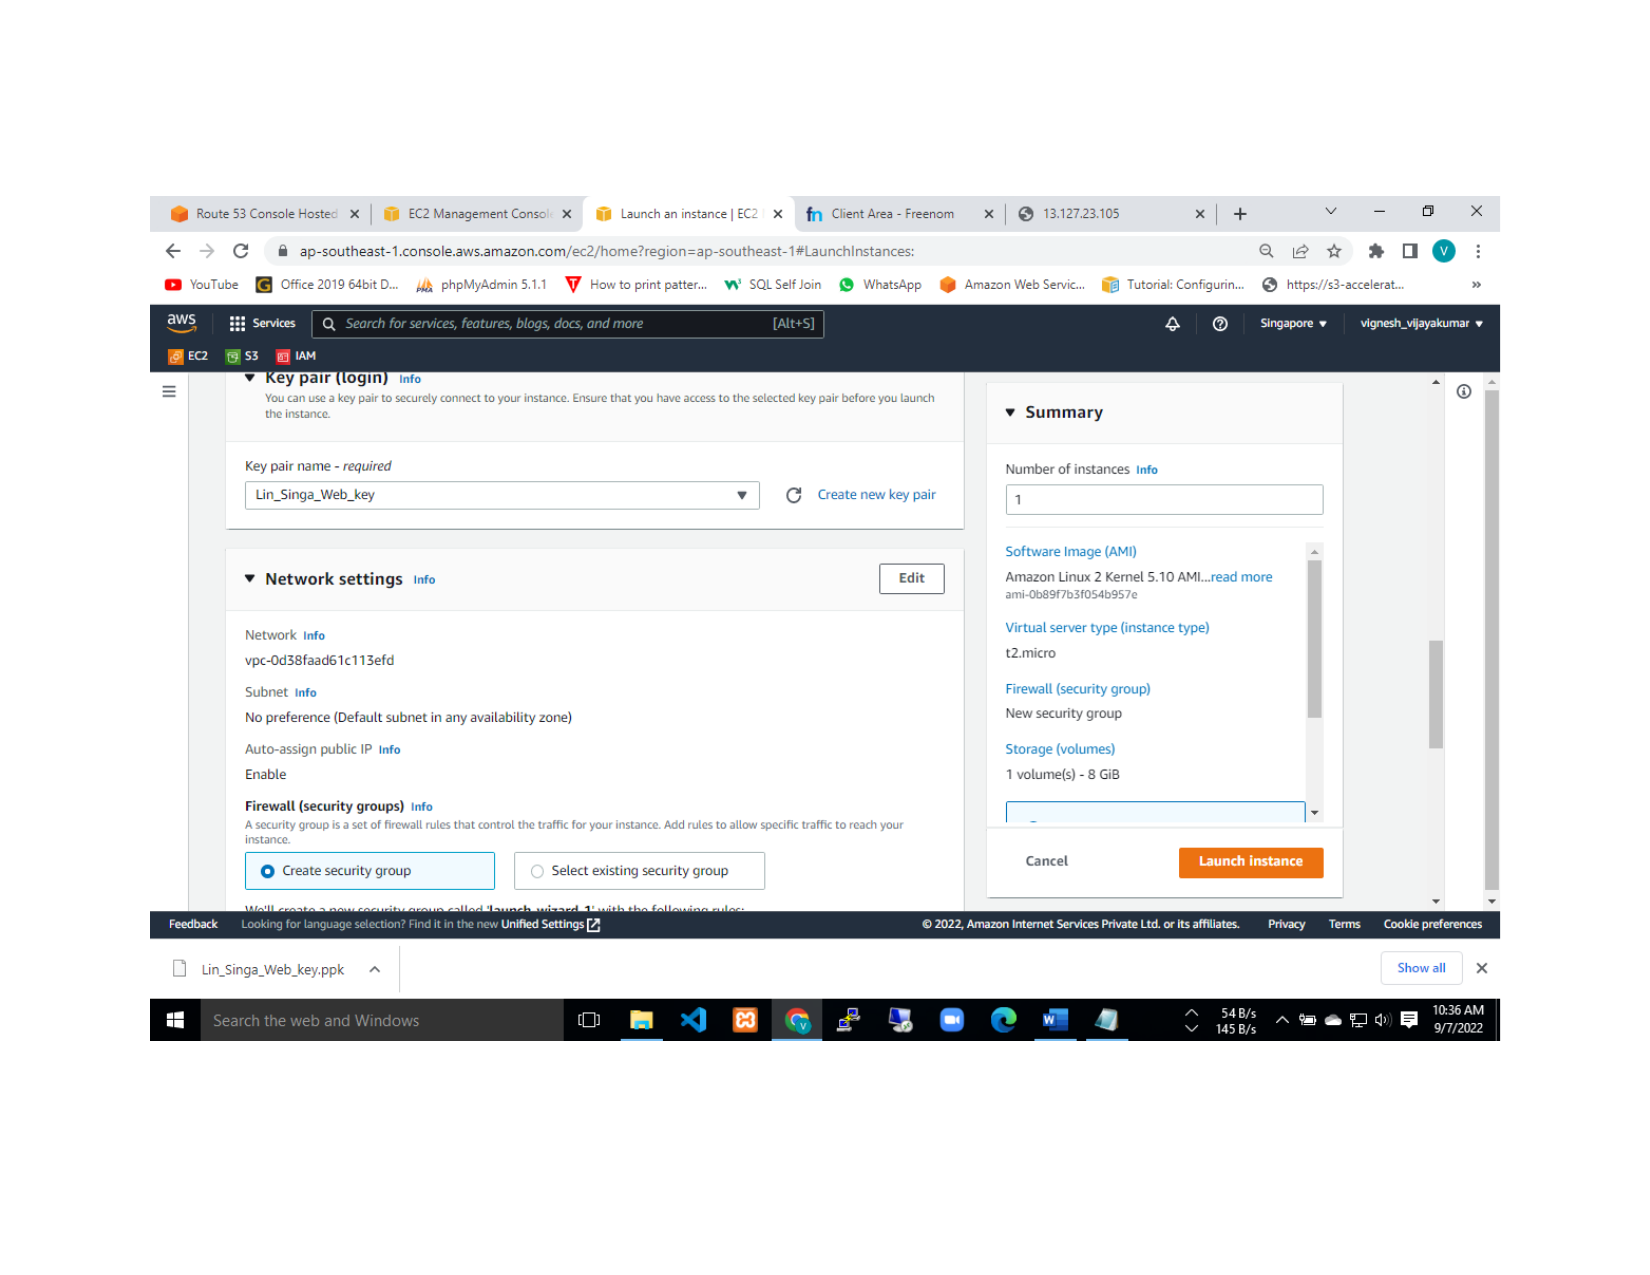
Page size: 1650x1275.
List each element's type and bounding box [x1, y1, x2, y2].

picture [150, 196, 1500, 1041]
